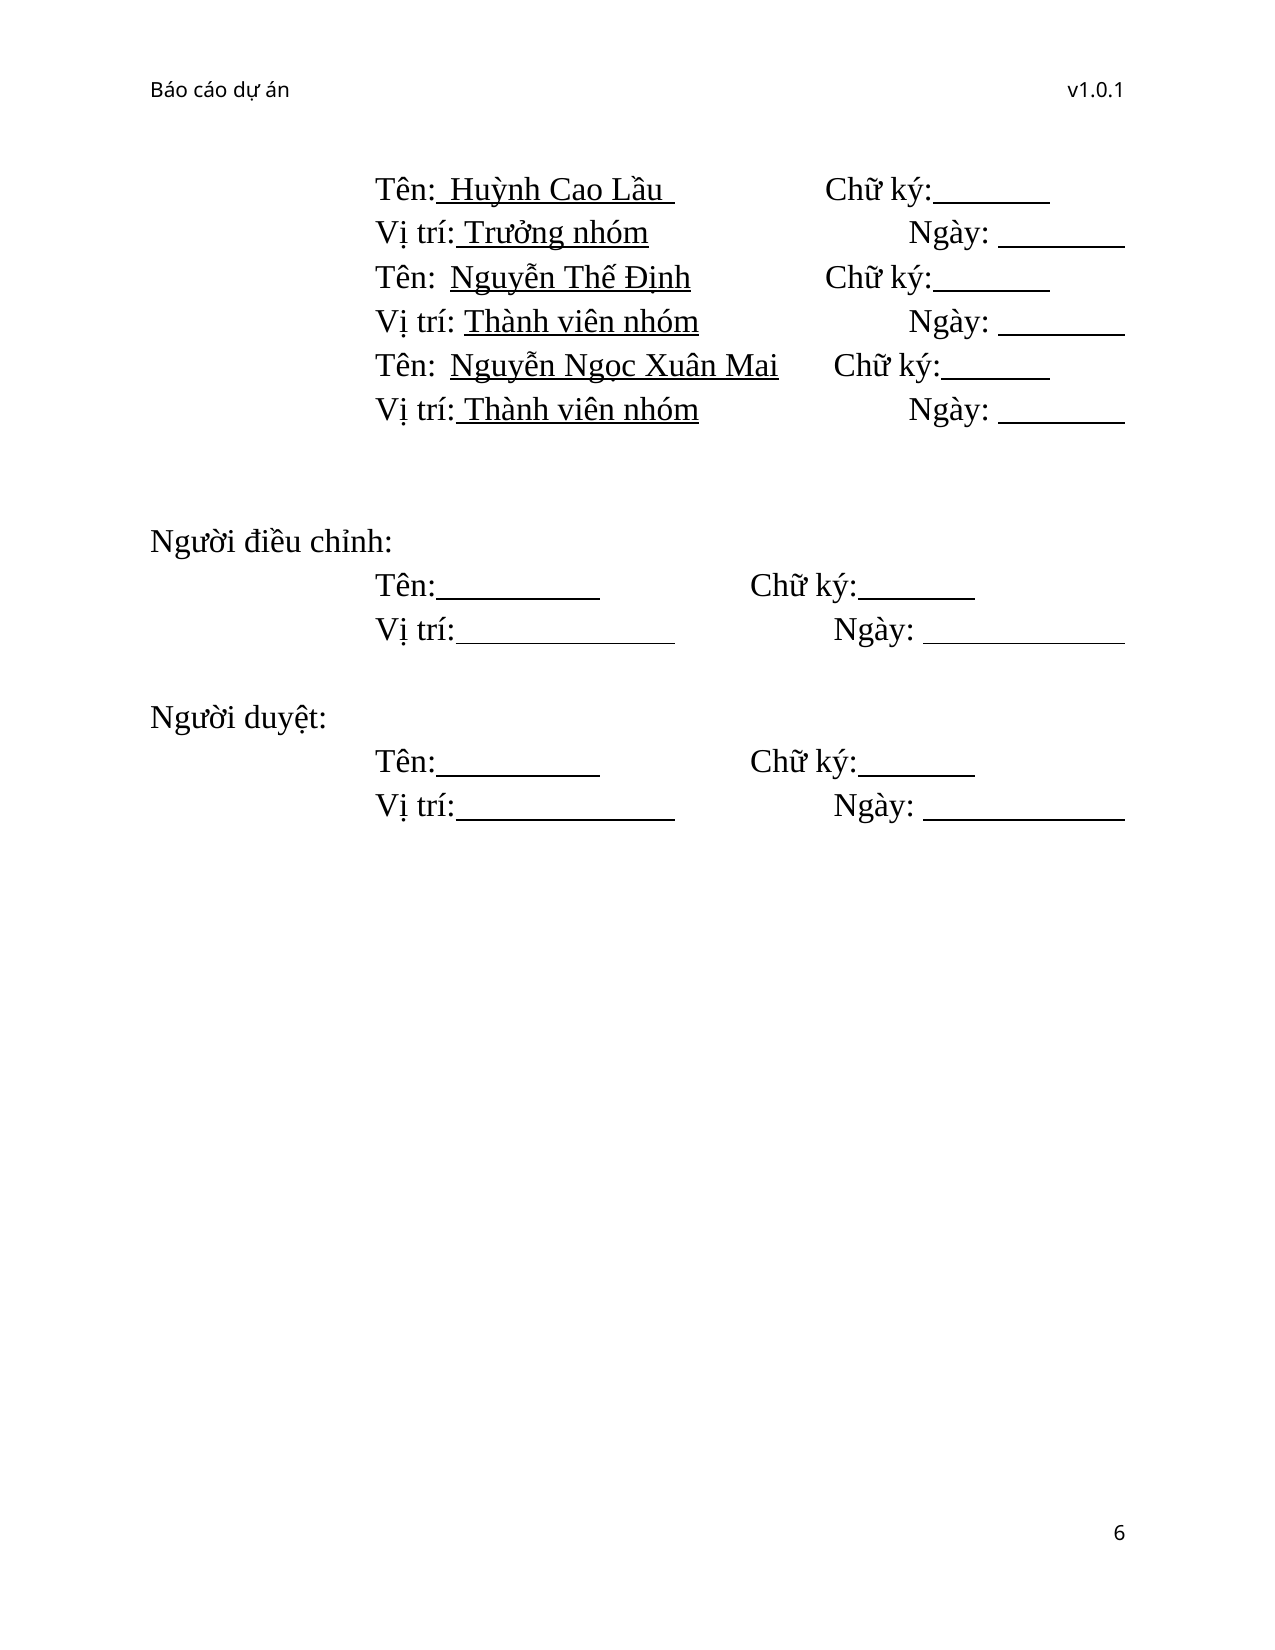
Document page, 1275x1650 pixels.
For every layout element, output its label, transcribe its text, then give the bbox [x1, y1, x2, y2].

text Vị trí: Ngày: [150, 786, 1125, 824]
text Vị trí: Ngày: [150, 609, 1125, 648]
text Người duyệt: [150, 697, 1125, 736]
text Tên: Huỳnh Cao Lầu Chữ ký: [150, 169, 1125, 207]
text Người điều chỉnh: [150, 521, 1125, 559]
text Vị trí: Thành viên nhóm Ngày: [150, 389, 1125, 427]
text Tên: Chữ ký: [300, 742, 1125, 780]
text Tên: Chữ ký: [300, 565, 1125, 604]
text Tên: Nguyễn Ngọc Xuân Mai Chữ ký: [300, 345, 1125, 383]
text Vị trí: Thành viên nhóm Ngày: [150, 301, 1125, 339]
text Tên: Nguyễn Thế Định Chữ ký: [300, 257, 1125, 295]
text Vị trí: Trưởng nhóm Ngày: [150, 213, 1125, 251]
